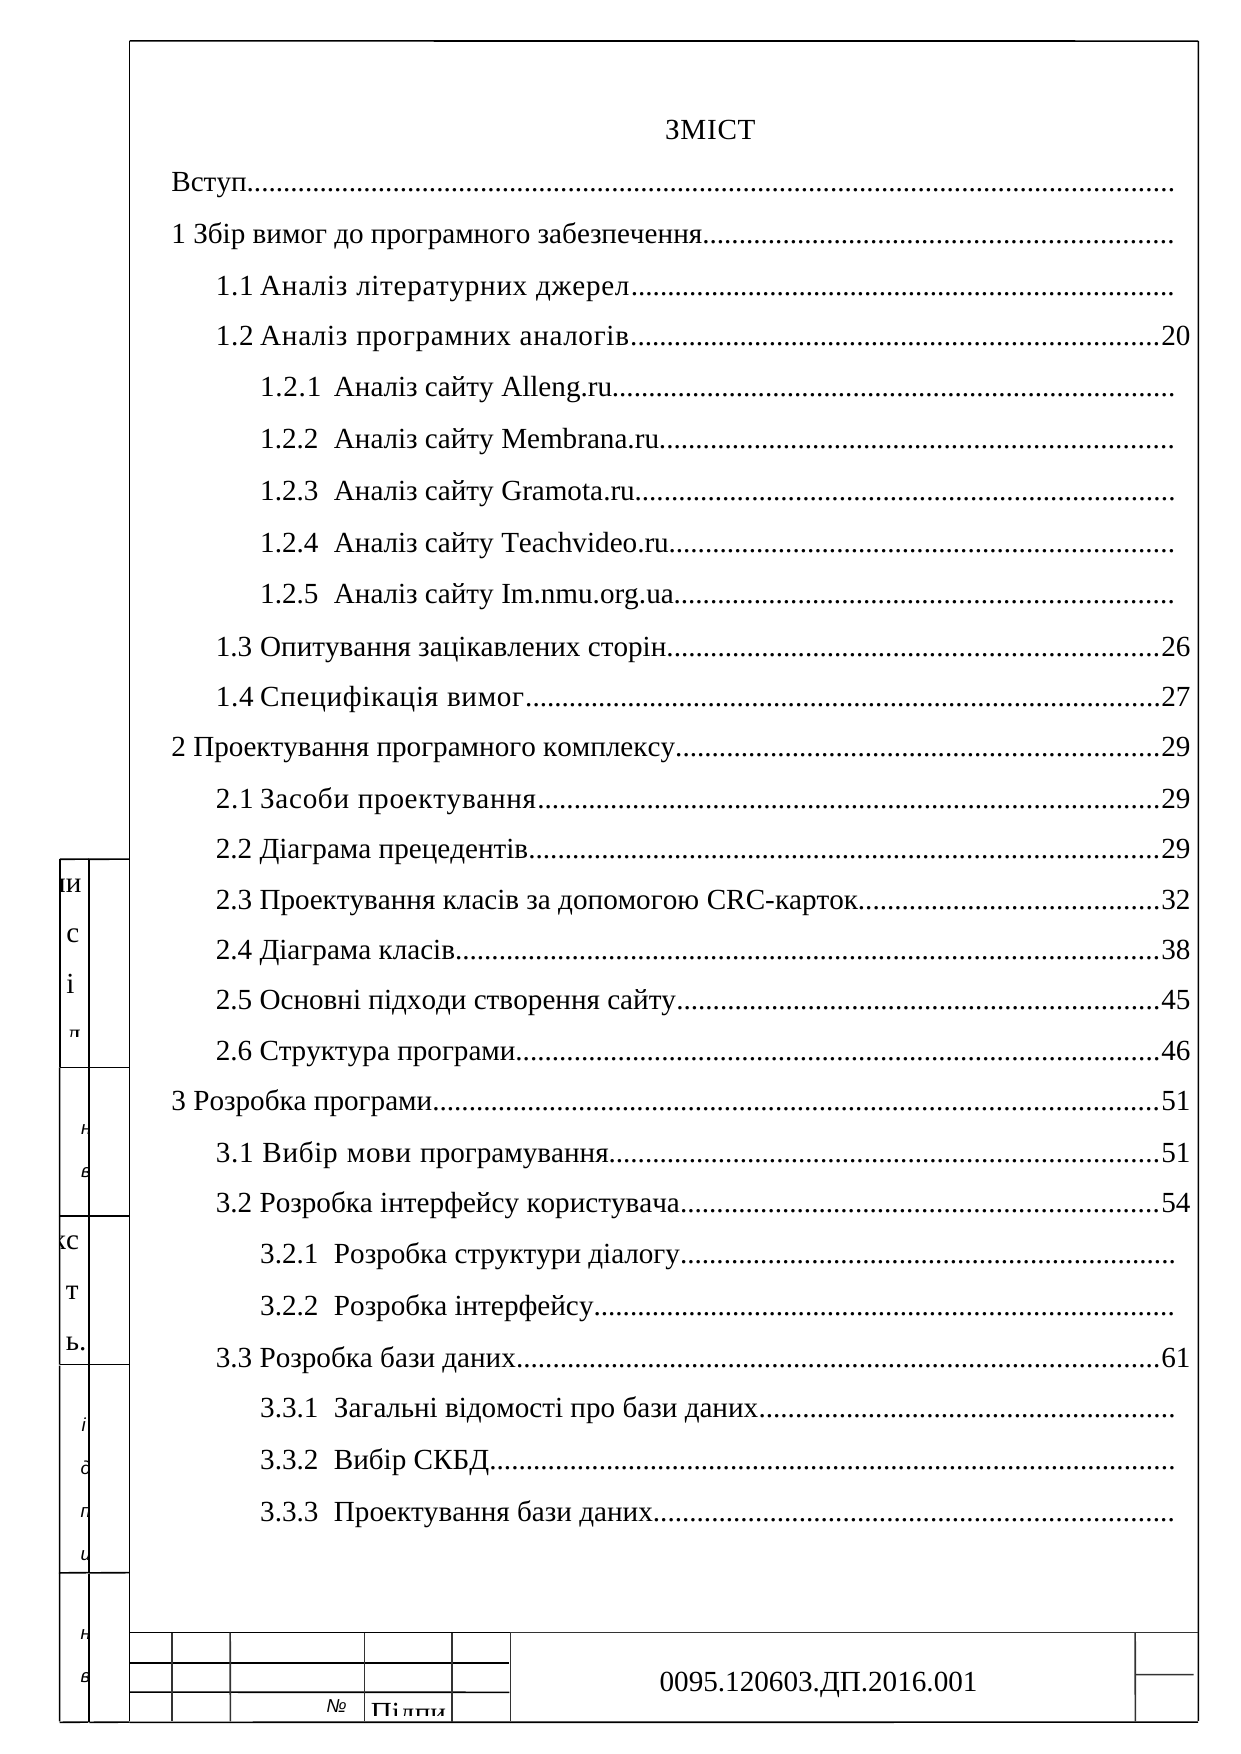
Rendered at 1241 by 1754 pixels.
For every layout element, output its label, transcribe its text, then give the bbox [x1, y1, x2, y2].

text 2.1 Засоби проектування 29 [216, 781, 1175, 815]
text 3.3.3 Проектування бази даних 63 [230, 1494, 1175, 1527]
text 3.2.2 Розробка інтерфейсу 56 [230, 1288, 1175, 1321]
text 2.6 Структура програми 46 [216, 1033, 1175, 1066]
text 3.3.1 Загальні відомості про бази даних 61 [230, 1390, 1175, 1423]
text 1.2 Аналіз програмних аналогів 20 [216, 318, 1175, 352]
text 3.2.1 Розробка структури діалогу 54 [230, 1236, 1175, 1269]
text 3 Розробка програми 51 [171, 1083, 1175, 1117]
text 2.3 Проектування класів за допомогою CRC-карток 32 [216, 882, 1175, 915]
text 2.2 Діаграма прецедентів 29 [216, 832, 1175, 865]
text ЗМІСТ [186, 112, 1175, 146]
text Вступ 5 [171, 164, 1175, 198]
text 2.4 Діаграма класів 38 [216, 932, 1175, 966]
text 3.3 Розробка бази даних 61 [216, 1340, 1175, 1373]
text 1.2.3 Аналіз сайту Gramota.ru 22 [230, 473, 1175, 506]
text 3.1 Вибір мови програмування 51 [216, 1135, 1175, 1169]
text 1.2.1 Аналіз сайту Alleng.ru 20 [230, 369, 1175, 402]
text 1.2.5 Аналіз сайту Im.nmu.org.ua 24 [230, 577, 1175, 610]
text 3.3.2 Вибір СКБД 62 [230, 1442, 1175, 1476]
text 2.5 Основні підходи створення сайту 45 [216, 982, 1175, 1016]
text 1.2.2 Аналіз сайту Membrana.ru 21 [230, 421, 1175, 454]
text 3.2 Розробка інтерфейсу користувача 54 [216, 1185, 1175, 1219]
text 1.3 Опитування зацікавлених сторін 26 [216, 629, 1175, 662]
text 2 Проектування програмного комплексу 29 [171, 729, 1175, 763]
text 1.2.4 Аналіз сайту Teachvideo.ru 23 [230, 525, 1175, 558]
text 1.1 Аналіз літературних джерел 7 [216, 268, 1175, 302]
text 1.4 Специфікація вимог 27 [216, 679, 1175, 712]
text 1 Збір вимог до програмного забезпечення 7 [171, 216, 1175, 250]
